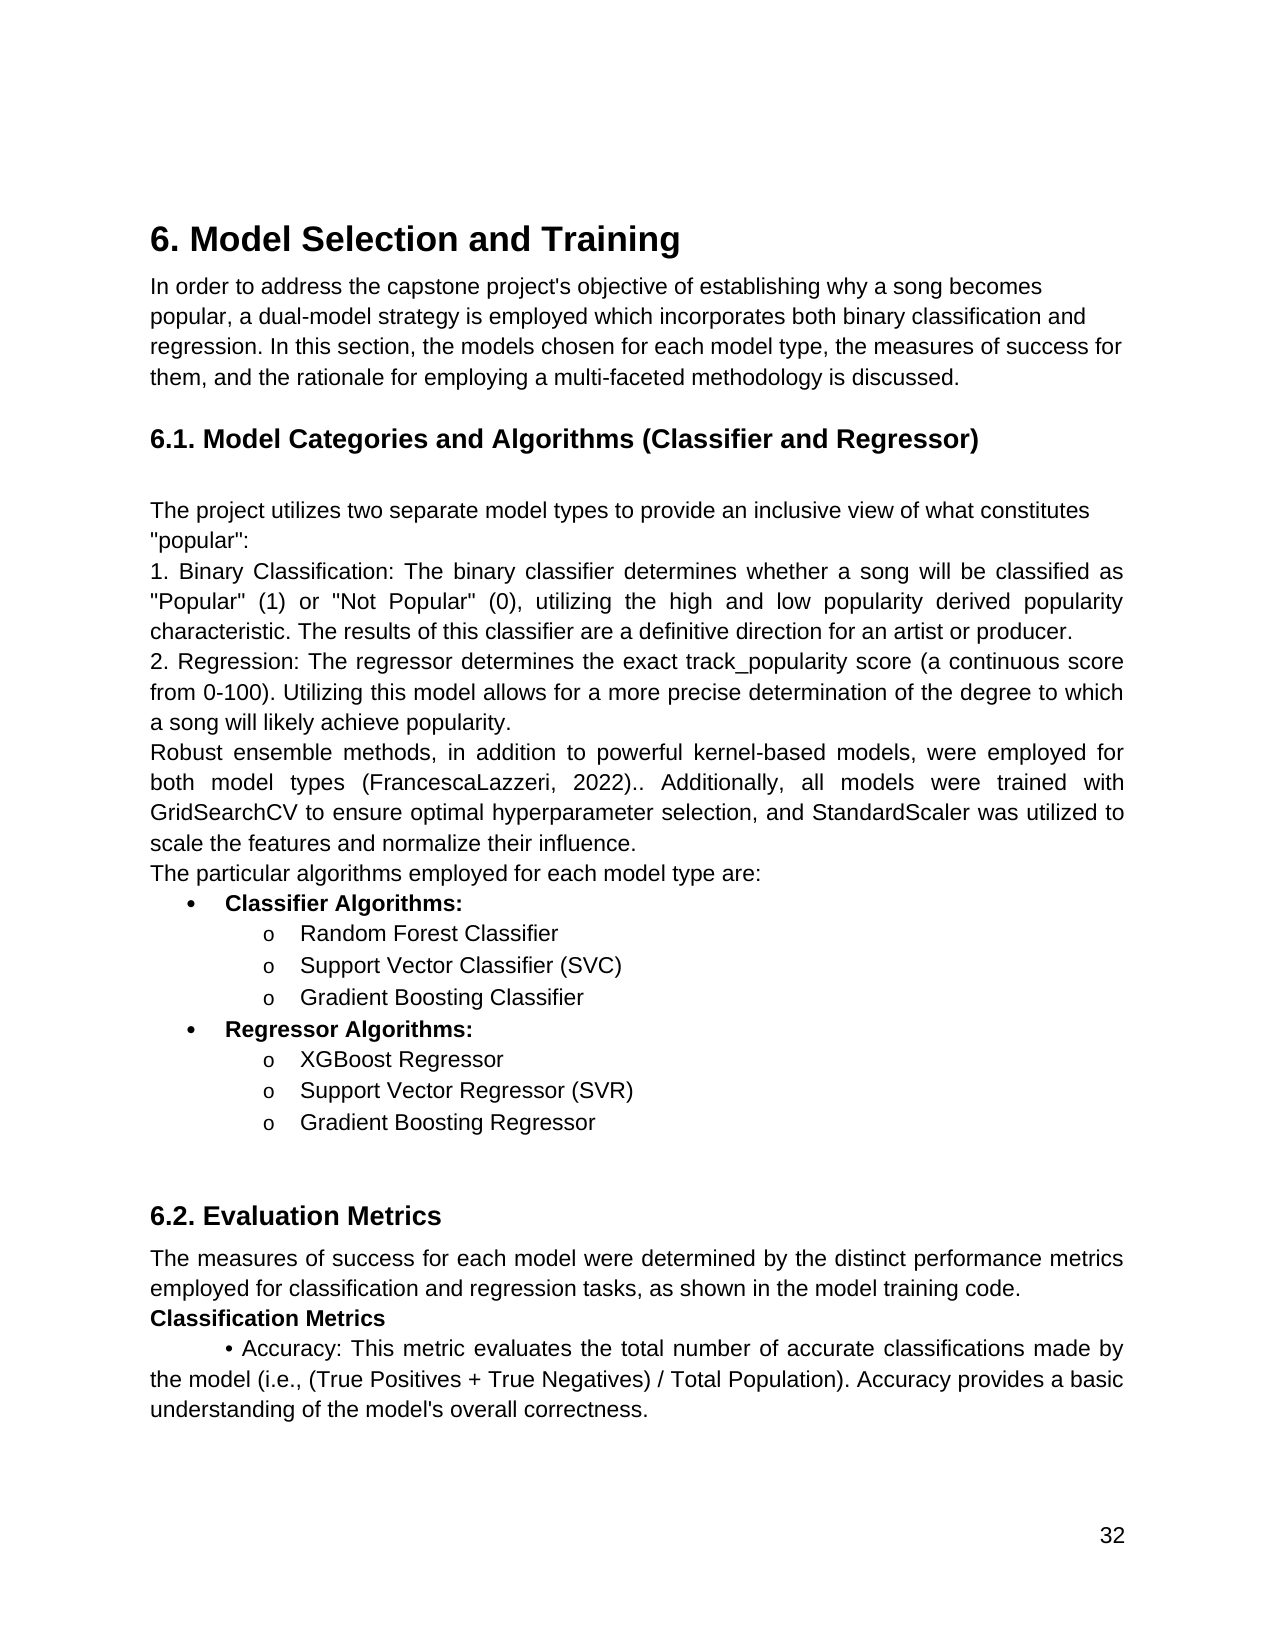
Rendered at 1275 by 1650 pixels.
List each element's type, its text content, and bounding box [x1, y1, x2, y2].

list XGBoost Regressor [262, 1046, 1125, 1073]
subtitle 6.2. Evaluation Metrics [150, 1200, 1125, 1232]
text The measures of success for each model were determined by the distinct performance metrics employed for classification and regression tasks, as shown in the model training code. [150, 1245, 1125, 1301]
text In order to address the capstone project's objective of establishing why a song becomes popular, a dual-model strategy is employed which incorporates both binary classification and regression. In this section, the models chosen for each model type, the measures of success for them, and the rationale for employing a multi-faceted methodology is discussed. [150, 273, 1125, 390]
subtitle 6. Model Selection and Training [150, 218, 1125, 258]
text 2. Regression: The regressor determines the exact track_popularity score (a continuous score from 0-100). Utilizing this model allows for a more precise determination of the degree to which a song will likely achieve popularity. [150, 648, 1125, 735]
text The project utilizes two separate model types to provide an inclusive view of what constitutes "popular": [150, 497, 1125, 554]
list Support Vector Regressor (SVR) [262, 1077, 1125, 1105]
list Gradient Boosting Regressor [262, 1109, 1125, 1137]
list Support Vector Classifier (SVC) [262, 952, 1125, 980]
text 1. Binary Classification: The binary classifier determines whether a song will be classified as "Popular" (1) or "Not Popular" (0), utilizing the high and low popularity derived popularity characteristic. The results of this classifier are a definitive direction for an artist or producer. [150, 558, 1125, 644]
subtitle 6.1. Model Categories and Algorithms (Classifier and Regressor) [150, 423, 1125, 454]
text Classification Metrics [150, 1305, 1125, 1331]
text • Accuracy: This metric evaluates the total number of accurate classifications made by the model (i.e., (True Positives + True Negatives) / Total Population). Accuracy provides a basic understanding of the model's overall correctness. [150, 1335, 1125, 1422]
list Classifier Algorithms: [187, 890, 1125, 916]
list Gradient Boosting Classifier [262, 984, 1125, 1011]
text The particular algorithms employed for each model type are: [150, 860, 1125, 886]
list Regressor Algorithms: [187, 1016, 1125, 1042]
list Random Forest Classifier [262, 920, 1125, 948]
text Robust ensemble methods, in addition to powerful kernel-based models, were employed for both model types (FrancescaLazzeri, 2022).. Additionally, all models were trained with GridSearchCV to ensure optimal hyperparameter selection, and StandardScaler was utilized to scale the features and normalize their influence. [150, 739, 1125, 856]
